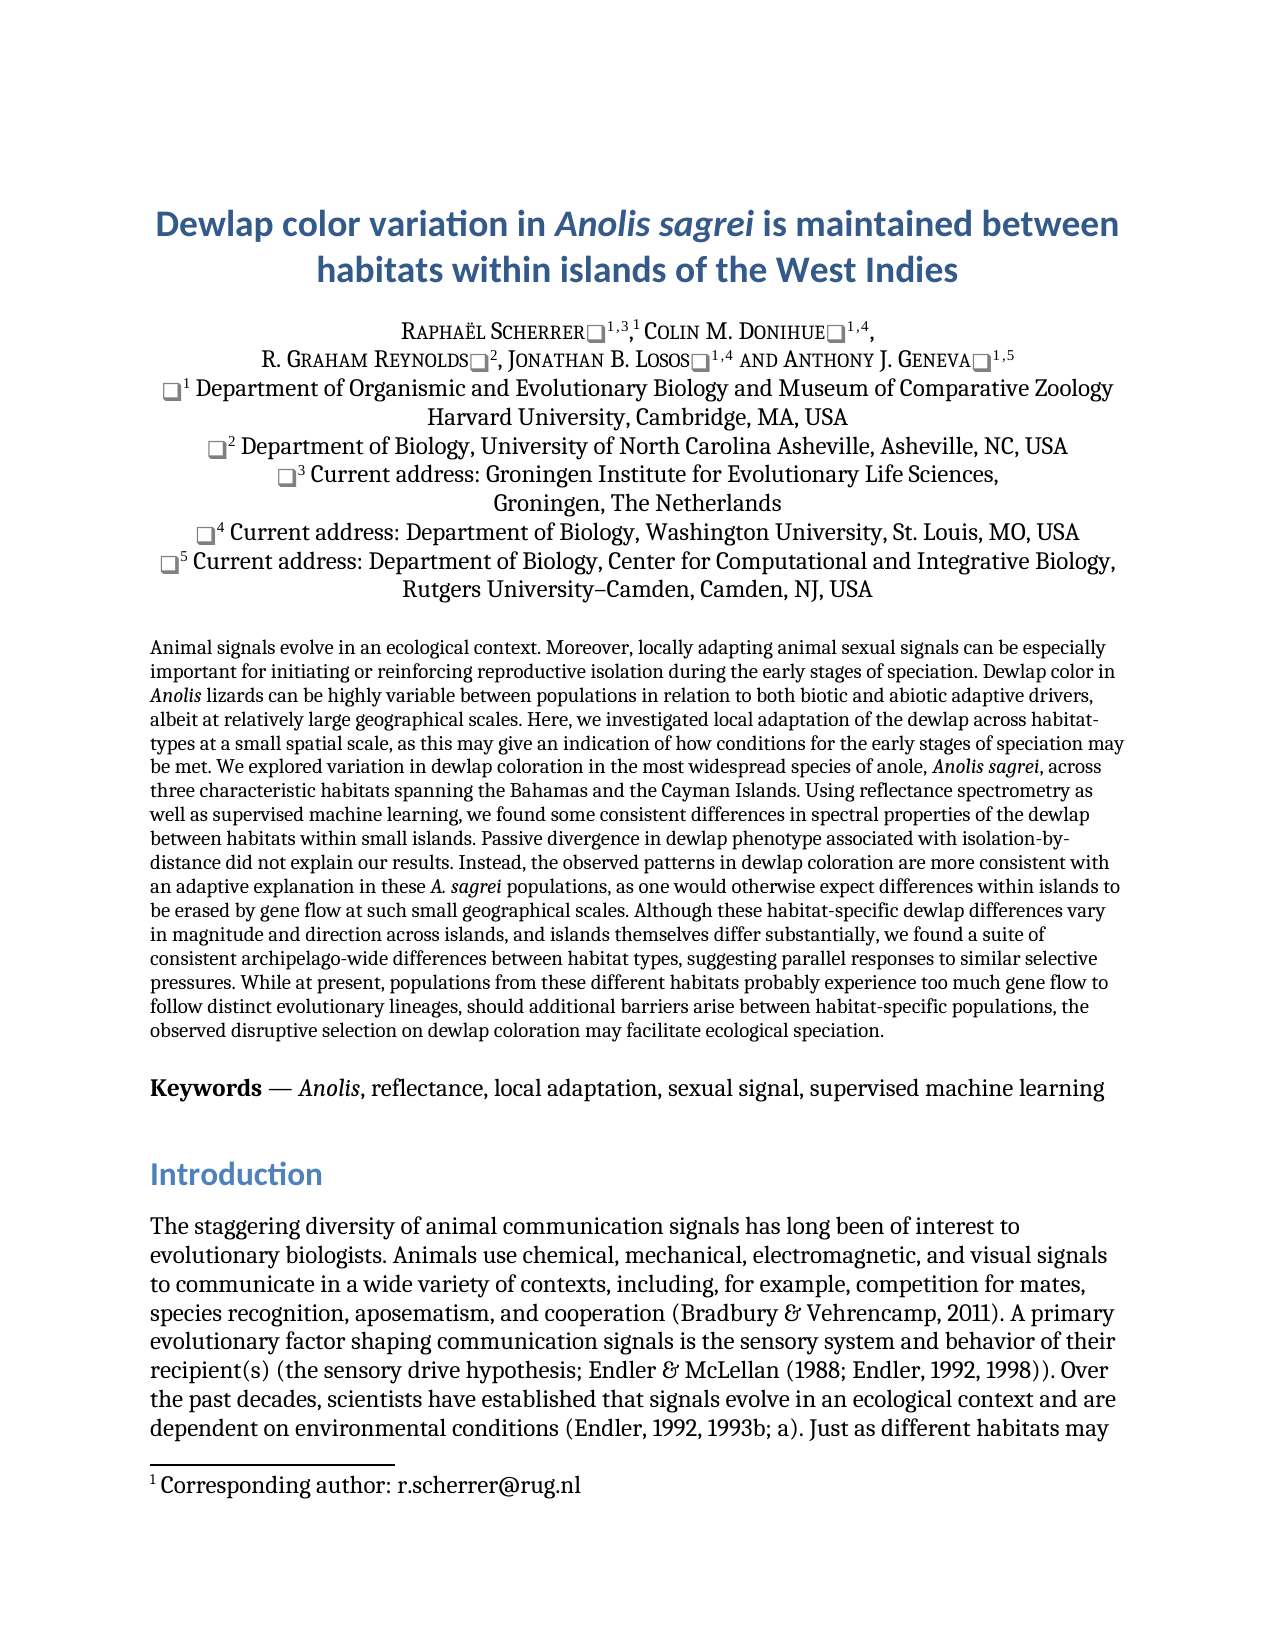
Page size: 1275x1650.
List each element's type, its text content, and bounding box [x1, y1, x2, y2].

subtitle Introduction [150, 1153, 1125, 1193]
text Animal signals evolve in an ecological context. Moreover, locally adapting animal sexual signals can be especially important for initiating or reinforcing reproductive isolation during the early stages of speciation. Dewlap color in Anolis lizards can be highly variable between populations in relation to both biotic and abiotic adaptive drivers, albeit at relatively large geographical scales. Here, we investigated local adaptation of the dewlap across habitat-types at a small spatial scale, as this may give an indication of how conditions for the early stages of speciation may be met. We explored variation in dewlap coloration in the most widespread species of anole, Anolis sagrei, across three characteristic habitats spanning the Bahamas and the Cayman Islands. Using reflectance spectrometry as well as supervised machine learning, we found some consistent differences in spectral properties of the dewlap between habitats within small islands. Passive divergence in dewlap phenotype associated with isolation-by-distance did not explain our results. Instead, the observed patterns in dewlap coloration are more consistent with an adaptive explanation in these A. sagrei populations, as one would otherwise expect differences within islands to be erased by gene flow at such small geographical scales. Although these habitat-specific dewlap differences vary in magnitude and direction across islands, and islands themselves differ substantially, we found a suite of consistent archipelago-wide differences between habitat types, suggesting parallel responses to similar selective pressures. While at present, populations from these different habitats probably experience too much gene flow to follow distinct evolutionary lineages, should additional barriers arise between habitat-specific populations, the observed disruptive selection on dewlap coloration may facilitate ecological speciation. [150, 635, 1125, 1043]
text Raphaël Scherrer, Colin M. Donihue, R. Graham Reynolds, Jonathan B. Losos and Anthony J. Geneva Department of Organismic and Evolutionary Biology and Museum of Comparative Zoology Harvard University, Cambridge, MA, USA Department of Biology, University of North Carolina Asheville, Asheville, NC, USA Current address: Groningen Institute for Evolutionary Life Sciences, Groningen, The Netherlands Current address: Department of Biology, Washington University, St. Louis, MO, USA Current address: Department of Biology, Center for Computational and Integrative Biology, Rutgers University–Camden, Camden, NJ, USA [150, 317, 1125, 604]
title Dewlap color variation in Anolis sagrei is maintained between habitats within islands of the West Indies [150, 200, 1125, 292]
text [150, 1212, 1125, 1442]
text Keywords — Anolis, reflectance, local adaptation, sexual signal, supervised machine learning [150, 1074, 1125, 1103]
